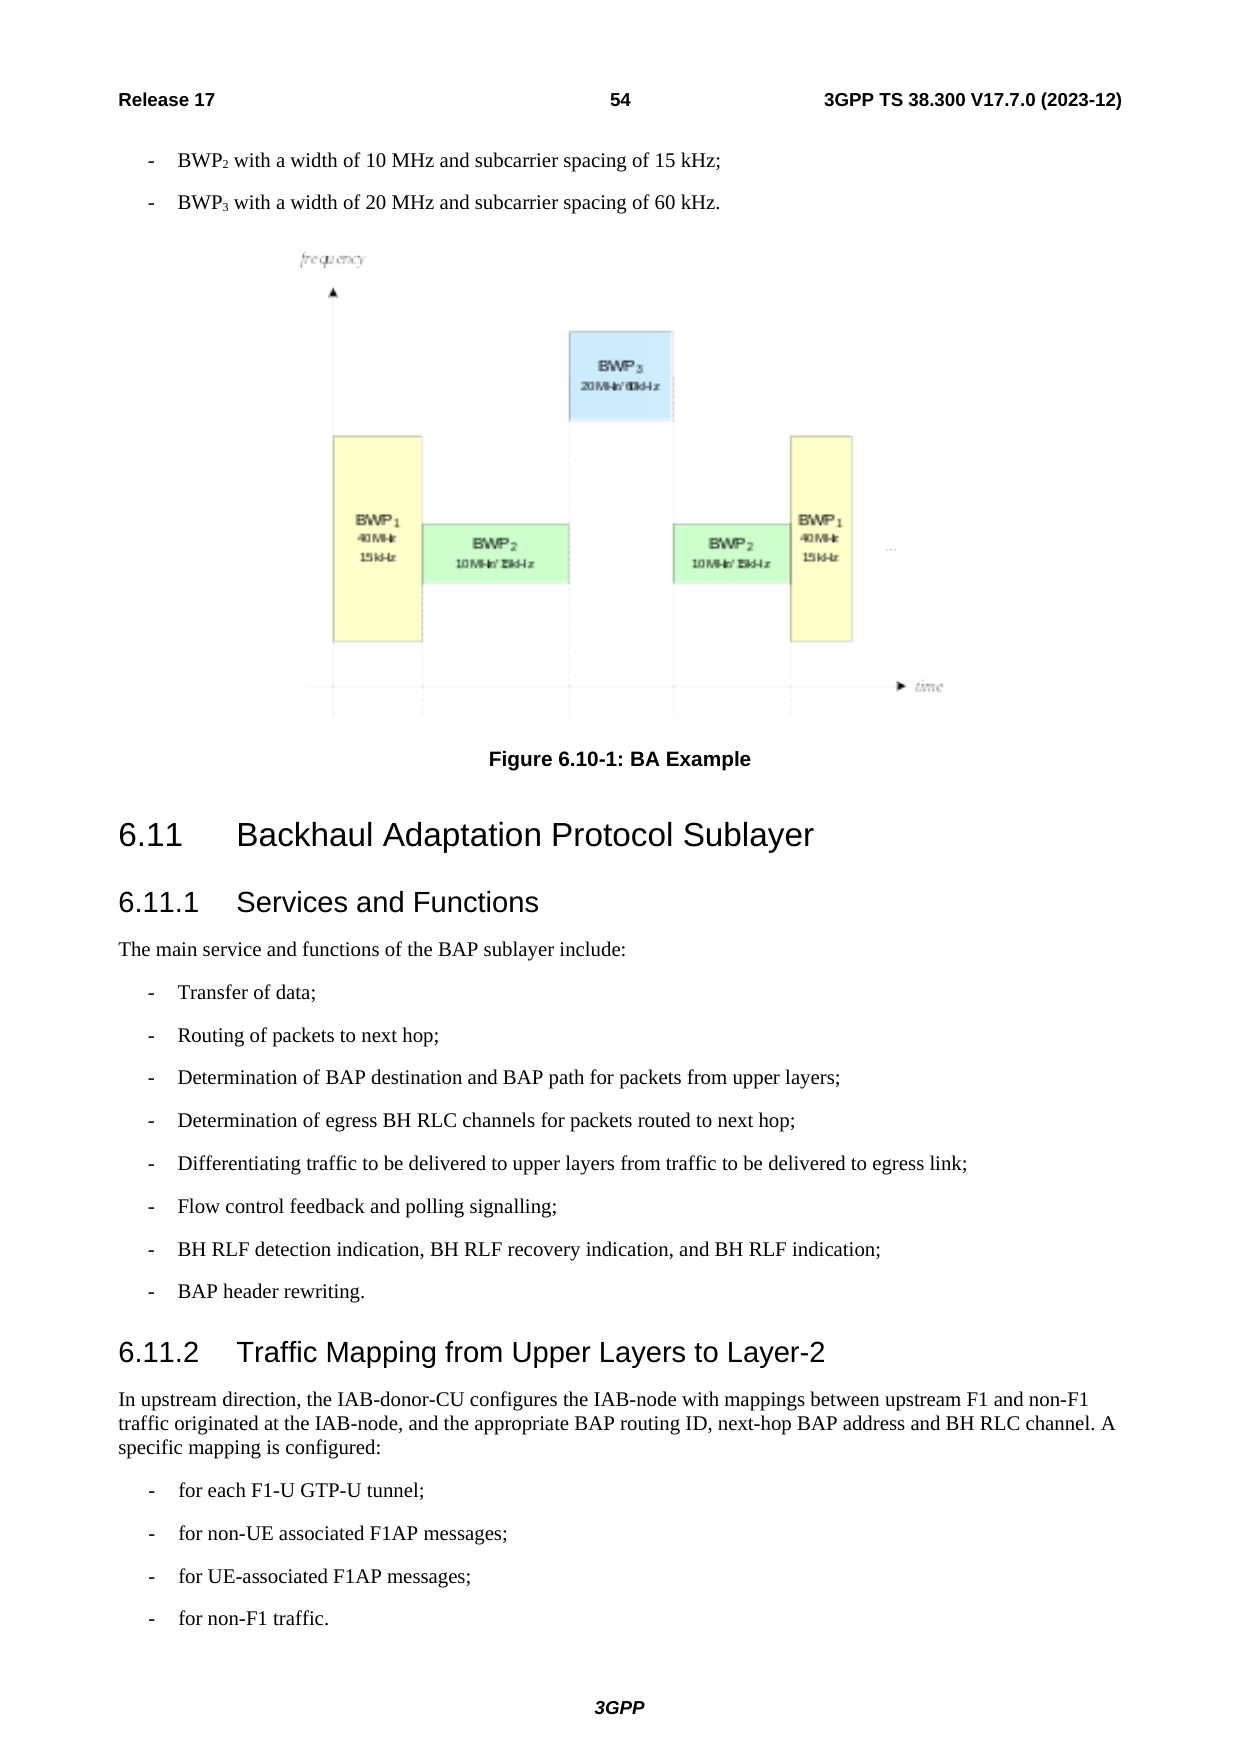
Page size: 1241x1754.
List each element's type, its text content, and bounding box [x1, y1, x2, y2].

text - for non-UE associated F1AP messages; [148, 1521, 1122, 1545]
text In upstream direction, the IAB-donor-CU configures the IAB-node with mappings between upstream F1 and non-F1 traffic originated at the IAB-node, and the appropriate BAP routing ID, next-hop BAP address and BH RLC channel. A specific mapping is configured: [118, 1387, 1122, 1459]
text The main service and functions of the BAP sublayer include: [118, 937, 1122, 961]
subtitle 6.11 Backhaul Adaptation Protocol Sublayer [118, 815, 1122, 853]
subtitle 6.11.1 Services and Functions [118, 884, 1122, 918]
text - Determination of egress BH RLC channels for packets routed to next hop; [148, 1108, 1122, 1132]
text - for non-F1 traffic. [148, 1606, 1122, 1630]
text - Differentiating traffic to be delivered to upper layers from traffic to be delivered to egress link; [148, 1151, 1122, 1175]
text - Determination of BAP destination and BAP path for packets from upper layers; [148, 1065, 1122, 1089]
text - Transfer of data; [148, 980, 1122, 1004]
text - BWP3 with a width of 20 MHz and subcarrier spacing of 60 kHz. [148, 190, 1122, 214]
text - for UE-associated F1AP messages; [148, 1563, 1122, 1588]
text - BAP header rewriting. [148, 1279, 1122, 1303]
text - for each F1-U GTP-U tunnel; [148, 1478, 1122, 1502]
text Figure 6.10-1: BA Example [118, 747, 1122, 771]
text - BH RLF detection indication, BH RLF recovery indication, and BH RLF indication; [148, 1237, 1122, 1261]
text - Flow control feedback and polling signalling; [148, 1194, 1122, 1218]
subtitle 6.11.2 Traffic Mapping from Upper Layers to Layer-2 [118, 1335, 1122, 1368]
text - Routing of packets to next hop; [148, 1022, 1122, 1047]
text - BWP2 with a width of 10 MHz and subcarrier spacing of 15 kHz; [148, 147, 1122, 172]
